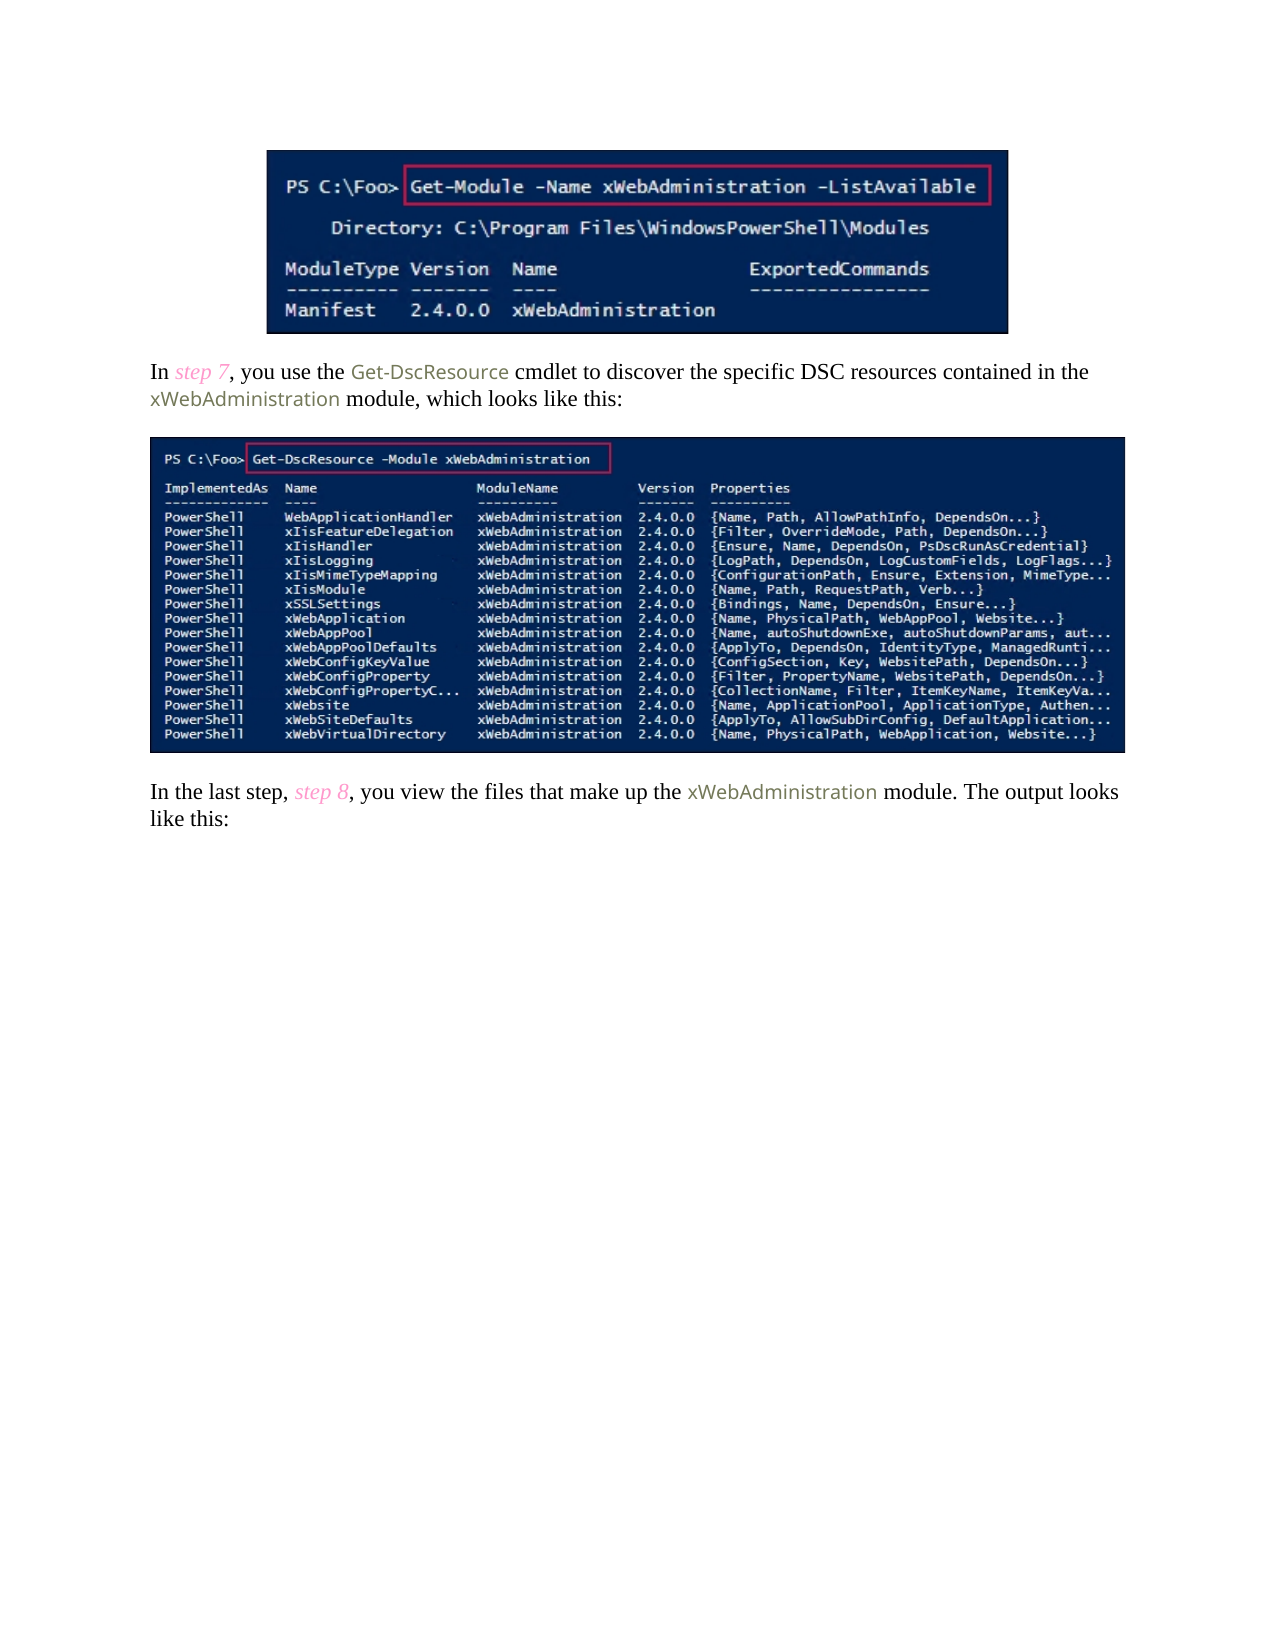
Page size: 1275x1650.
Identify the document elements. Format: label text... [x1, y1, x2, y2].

picture [150, 437, 1125, 753]
text In the last step, step 8, you view the files that make up the xWebAdministration module. The output looks like this: [150, 778, 1125, 831]
picture [266, 150, 1009, 334]
text In step 7, you use the Get-DscResource cmdlet to discover the specific DSC resources contained in the xWebAdministration module, which looks like this: [150, 358, 1125, 413]
